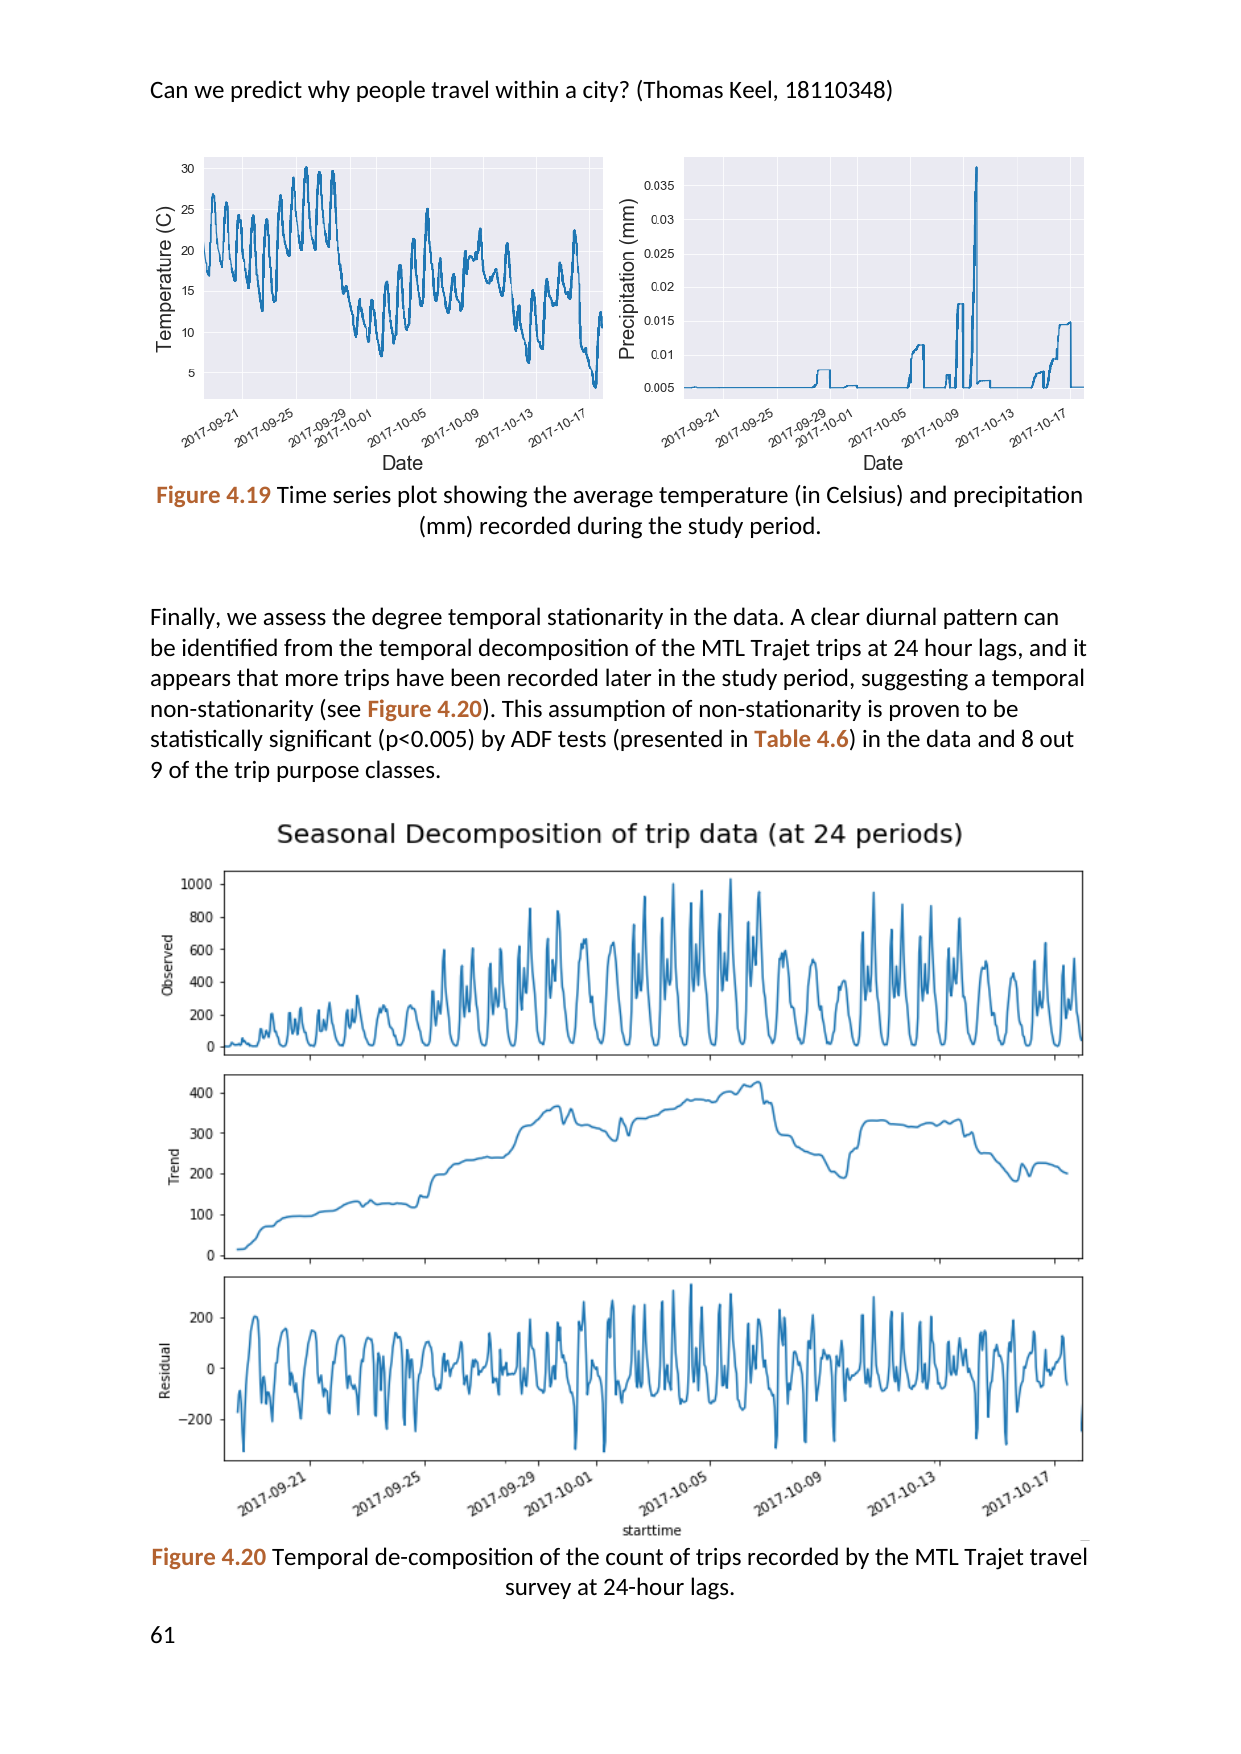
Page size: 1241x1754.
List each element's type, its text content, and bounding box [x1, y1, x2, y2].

text Figure 4.20 Temporal de-composition of the count of trips recorded by the MTL Trajet travel survey at 24-hour lags. [150, 1541, 1090, 1602]
text Figure 4.19 Time series plot showing the average temperature (in Celsius) and precipitation (mm) recorded during the study period. [150, 480, 1090, 540]
text Finally, we assess the degree temporal stationarity in the data. A clear diurnal pattern can be identified from the temporal decomposition of the MTL Trajet trips at 24 hour lags, and it appears that more trips have been recorded later in the study period, suggesting a temporal non-stationarity (see Figure 4.20). This assumption of non-stationarity is proven to be statistically significant (p<0.005) by ADF tests (presented in Table 4.6) in the data and 8 out 9 of the trip purpose classes. [150, 601, 1090, 784]
picture [150, 150, 1090, 480]
picture [150, 815, 1090, 1541]
